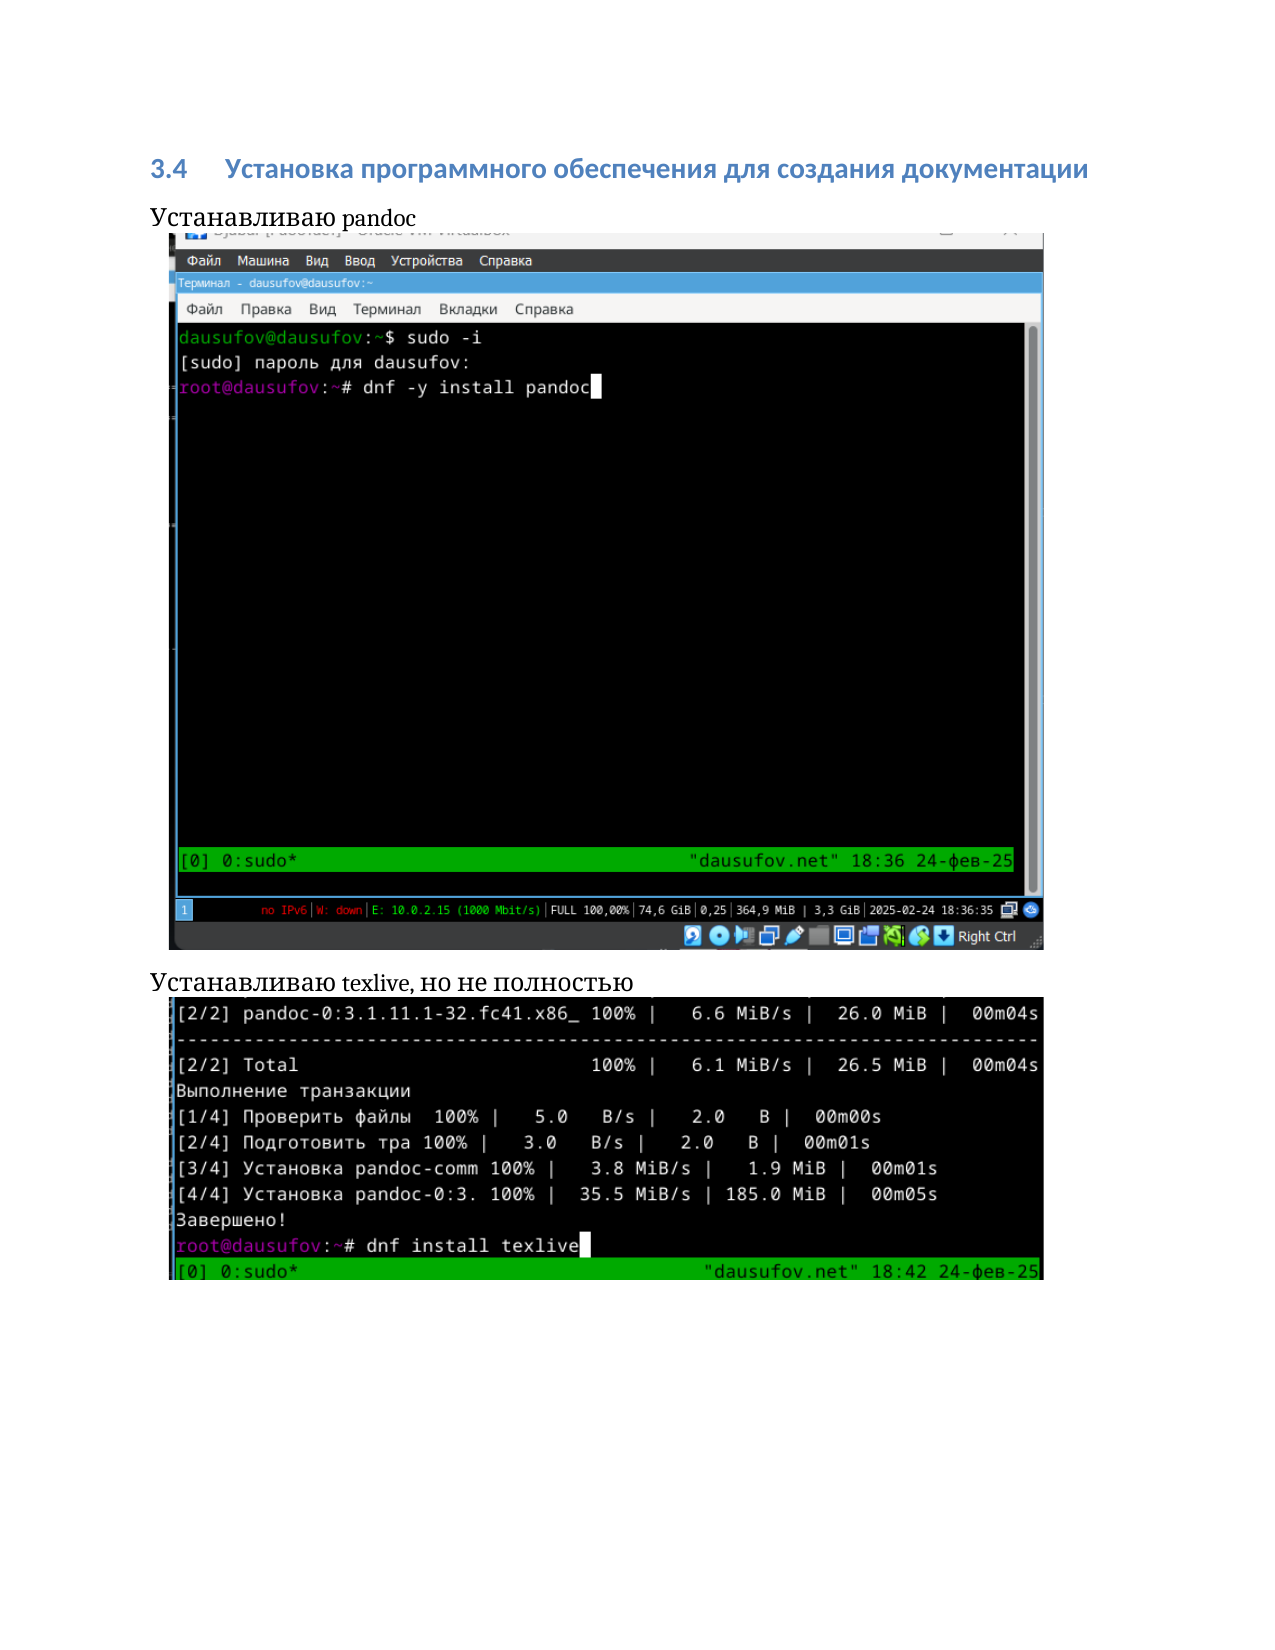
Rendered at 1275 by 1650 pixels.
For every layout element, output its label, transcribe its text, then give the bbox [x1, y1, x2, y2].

picture [168, 233, 1044, 950]
picture [168, 997, 1044, 1280]
subtitle 3.4 Установка программного обеспечения для создания документации [150, 150, 1125, 186]
